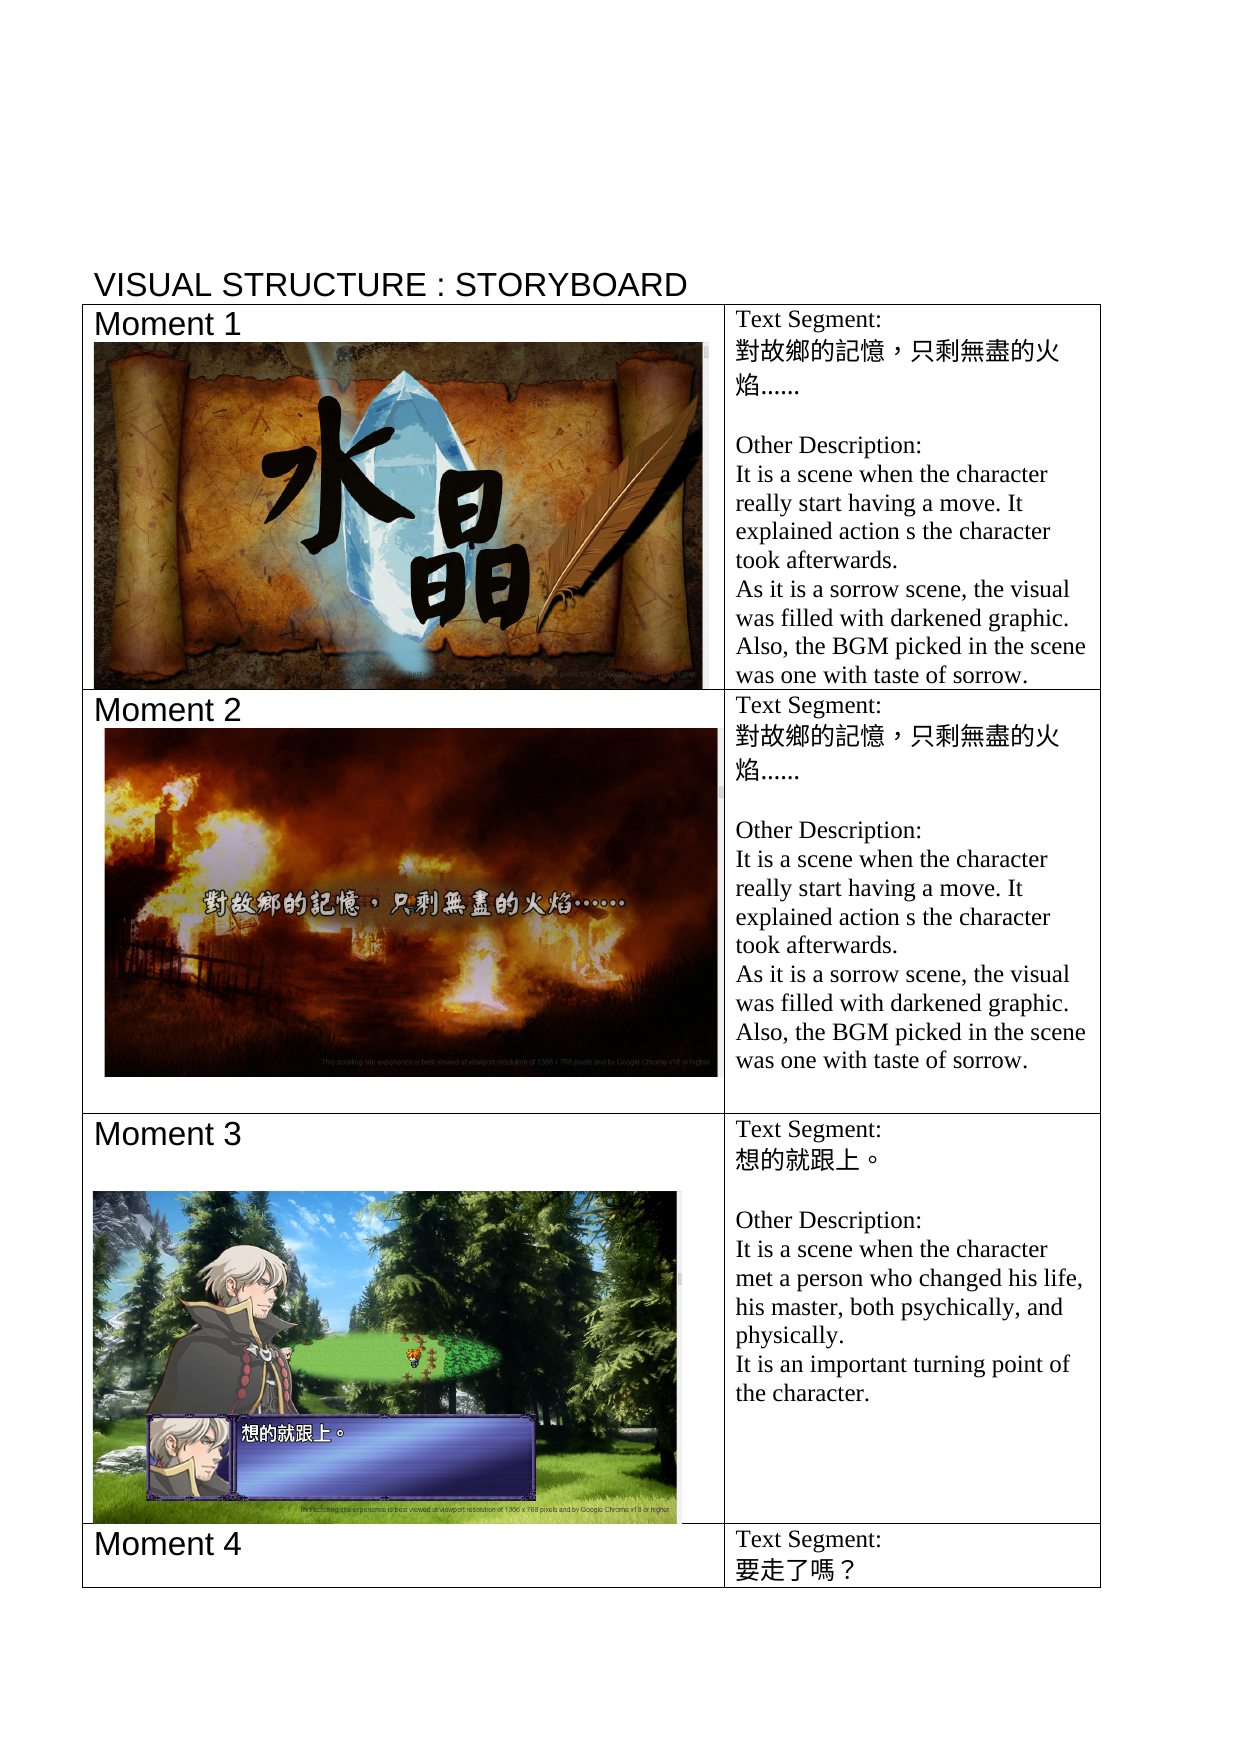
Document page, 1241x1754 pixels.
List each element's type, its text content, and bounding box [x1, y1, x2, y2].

table_header Text Segment: 對故鄉的記憶，只剩無盡的火焰…… Other Description: It is a scene when the character really start having a move. It explained action s the character took afterwards. As it is a sorrow scene, the visual was filled with darkened graphic. Also, the BGM picked in the scene was one with taste of sorrow. [725, 305, 1100, 689]
text VISUAL STRUCTURE : STORYBOARD [94, 265, 1240, 303]
table_cell Moment 3 [83, 1114, 724, 1523]
picture [104, 728, 724, 1077]
table_cell Moment 4 [83, 1524, 724, 1587]
table_header Moment 1 [83, 305, 724, 689]
table_cell Moment 2 [83, 690, 724, 1113]
table_cell Text Segment: 想的就跟上。 Other Description: It is a scene when the character met a person who changed his life, his master, both psychically, and physically. It is an important turning point of the character. [725, 1114, 1100, 1523]
picture [93, 342, 709, 689]
table_cell Text Segment: 對故鄉的記憶，只剩無盡的火焰…… Other Description: It is a scene when the character really start having a move. It explained action s the character took afterwards. As it is a sorrow scene, the visual was filled with darkened graphic. Also, the BGM picked in the scene was one with taste of sorrow. [725, 690, 1100, 1113]
picture [92, 1191, 683, 1524]
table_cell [725, 1524, 1100, 1587]
